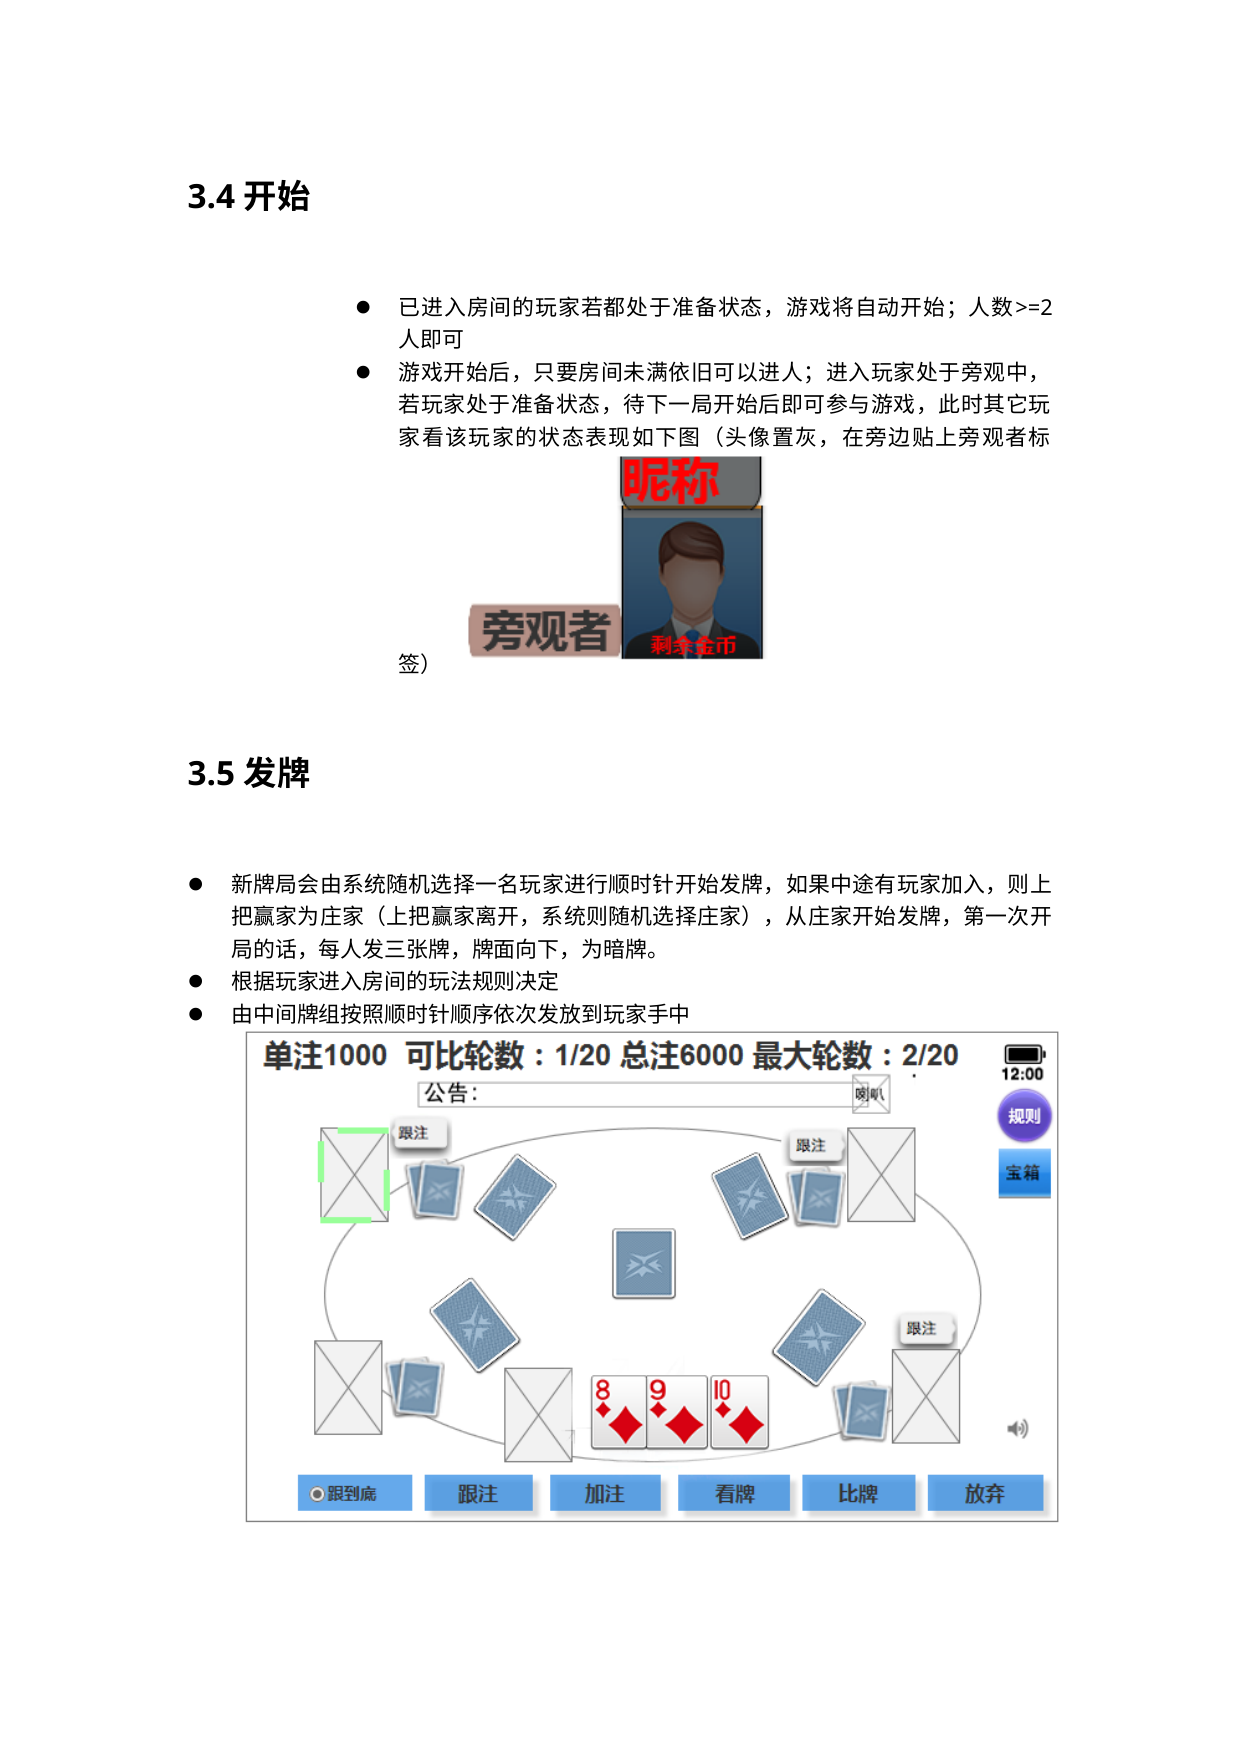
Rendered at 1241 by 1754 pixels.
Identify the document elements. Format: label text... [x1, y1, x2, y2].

subtitle 3.4 开始 [187, 162, 1053, 227]
picture [442, 451, 783, 673]
list 根据玩家进入房间的玩法规则决定 [187, 964, 1053, 996]
subtitle 3.5 发牌 [187, 739, 1053, 804]
list 新牌局会由系统随机选择一名玩家进行顺时针开始发牌，如果中途有玩家加入，则上把赢家为庄家（上把赢家离开，系统则随机选择庄家），从庄家开始发牌，第一次开局的话，每人发三张牌，牌面向下，为暗牌。 [187, 866, 1053, 964]
picture [231, 1028, 1097, 1562]
list 由中间牌组按照顺时针顺序依次发放到玩家手中 [187, 996, 1053, 1029]
list 已进入房间的玩家若都处于准备状态，游戏将自动开始；人数>=2人即可 [355, 289, 1053, 354]
